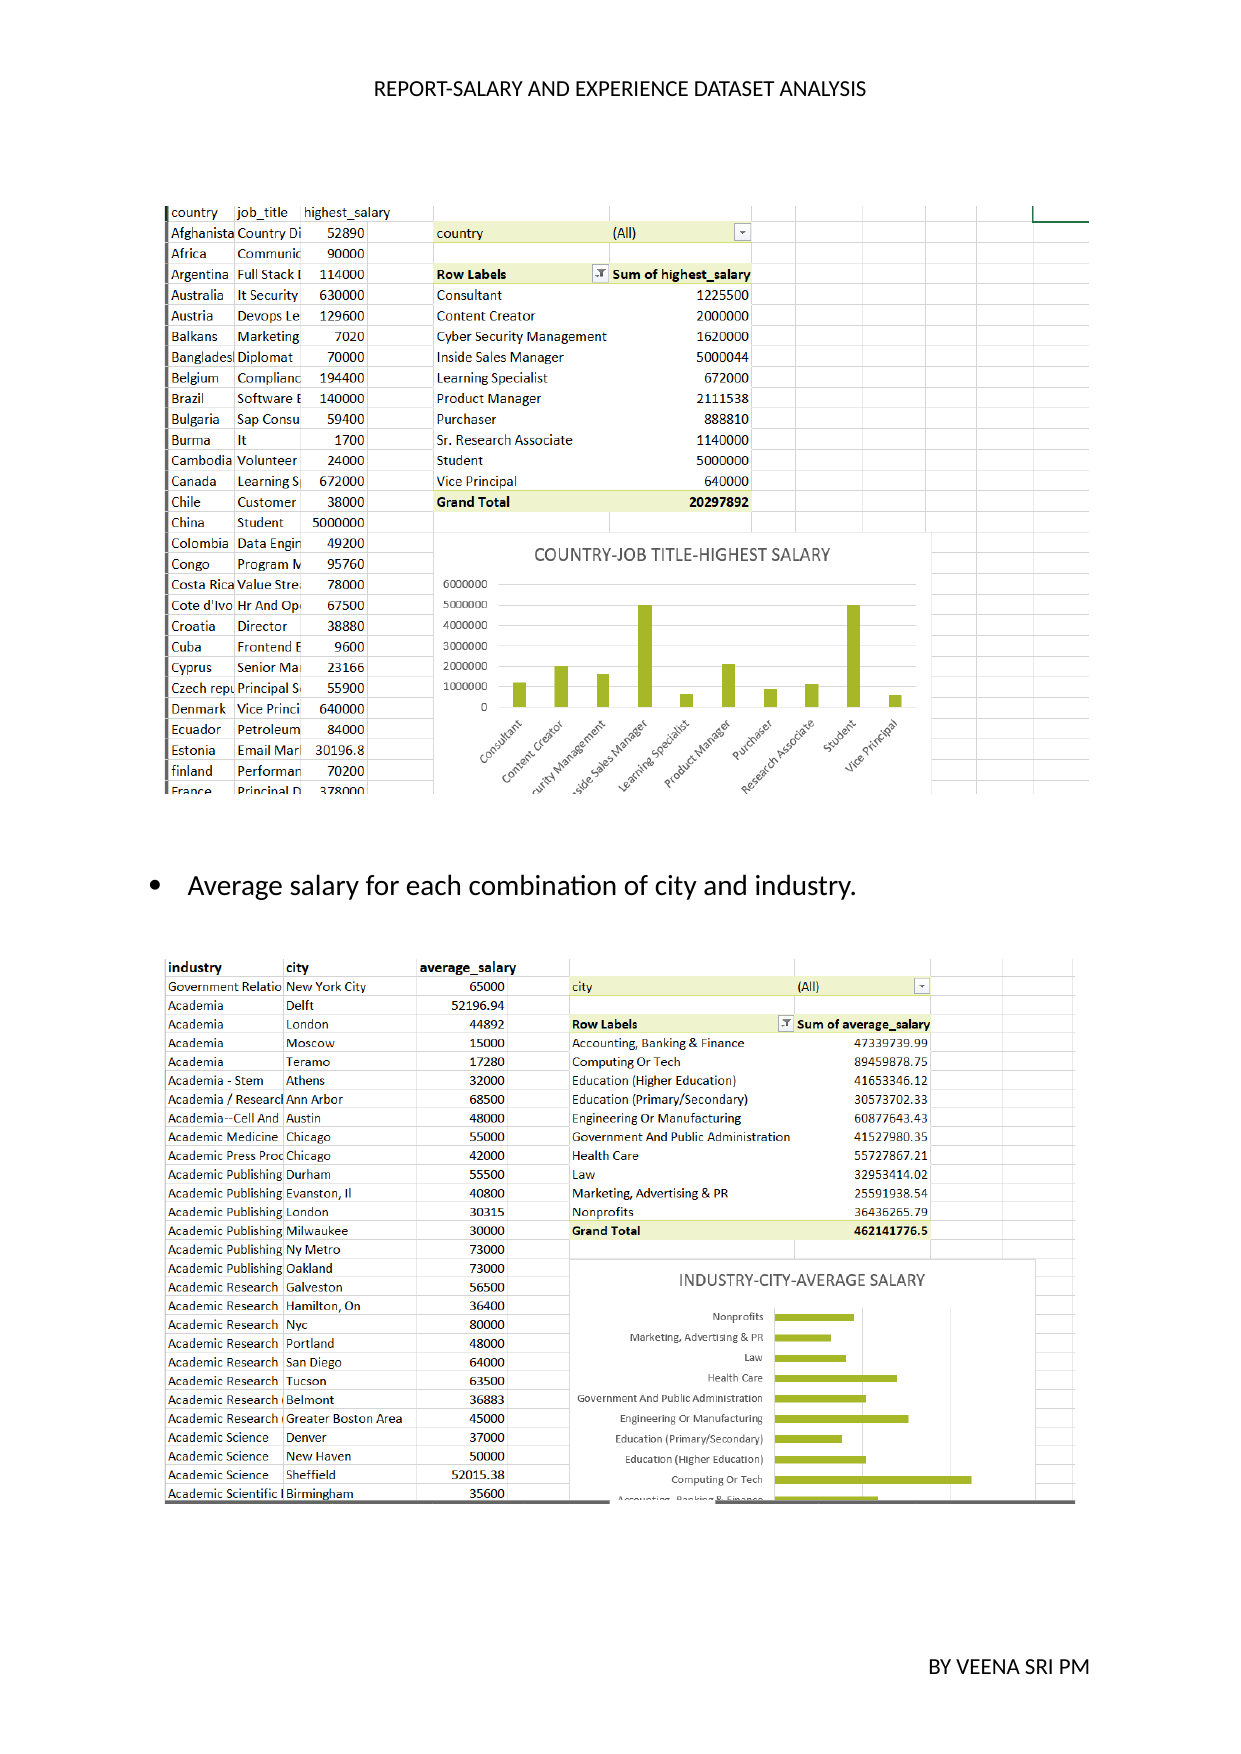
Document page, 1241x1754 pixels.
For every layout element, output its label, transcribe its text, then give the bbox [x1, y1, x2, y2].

picture [164, 206, 1089, 794]
list Average salary for each combination of city and industry. [150, 867, 1090, 903]
picture [164, 959, 1076, 1504]
